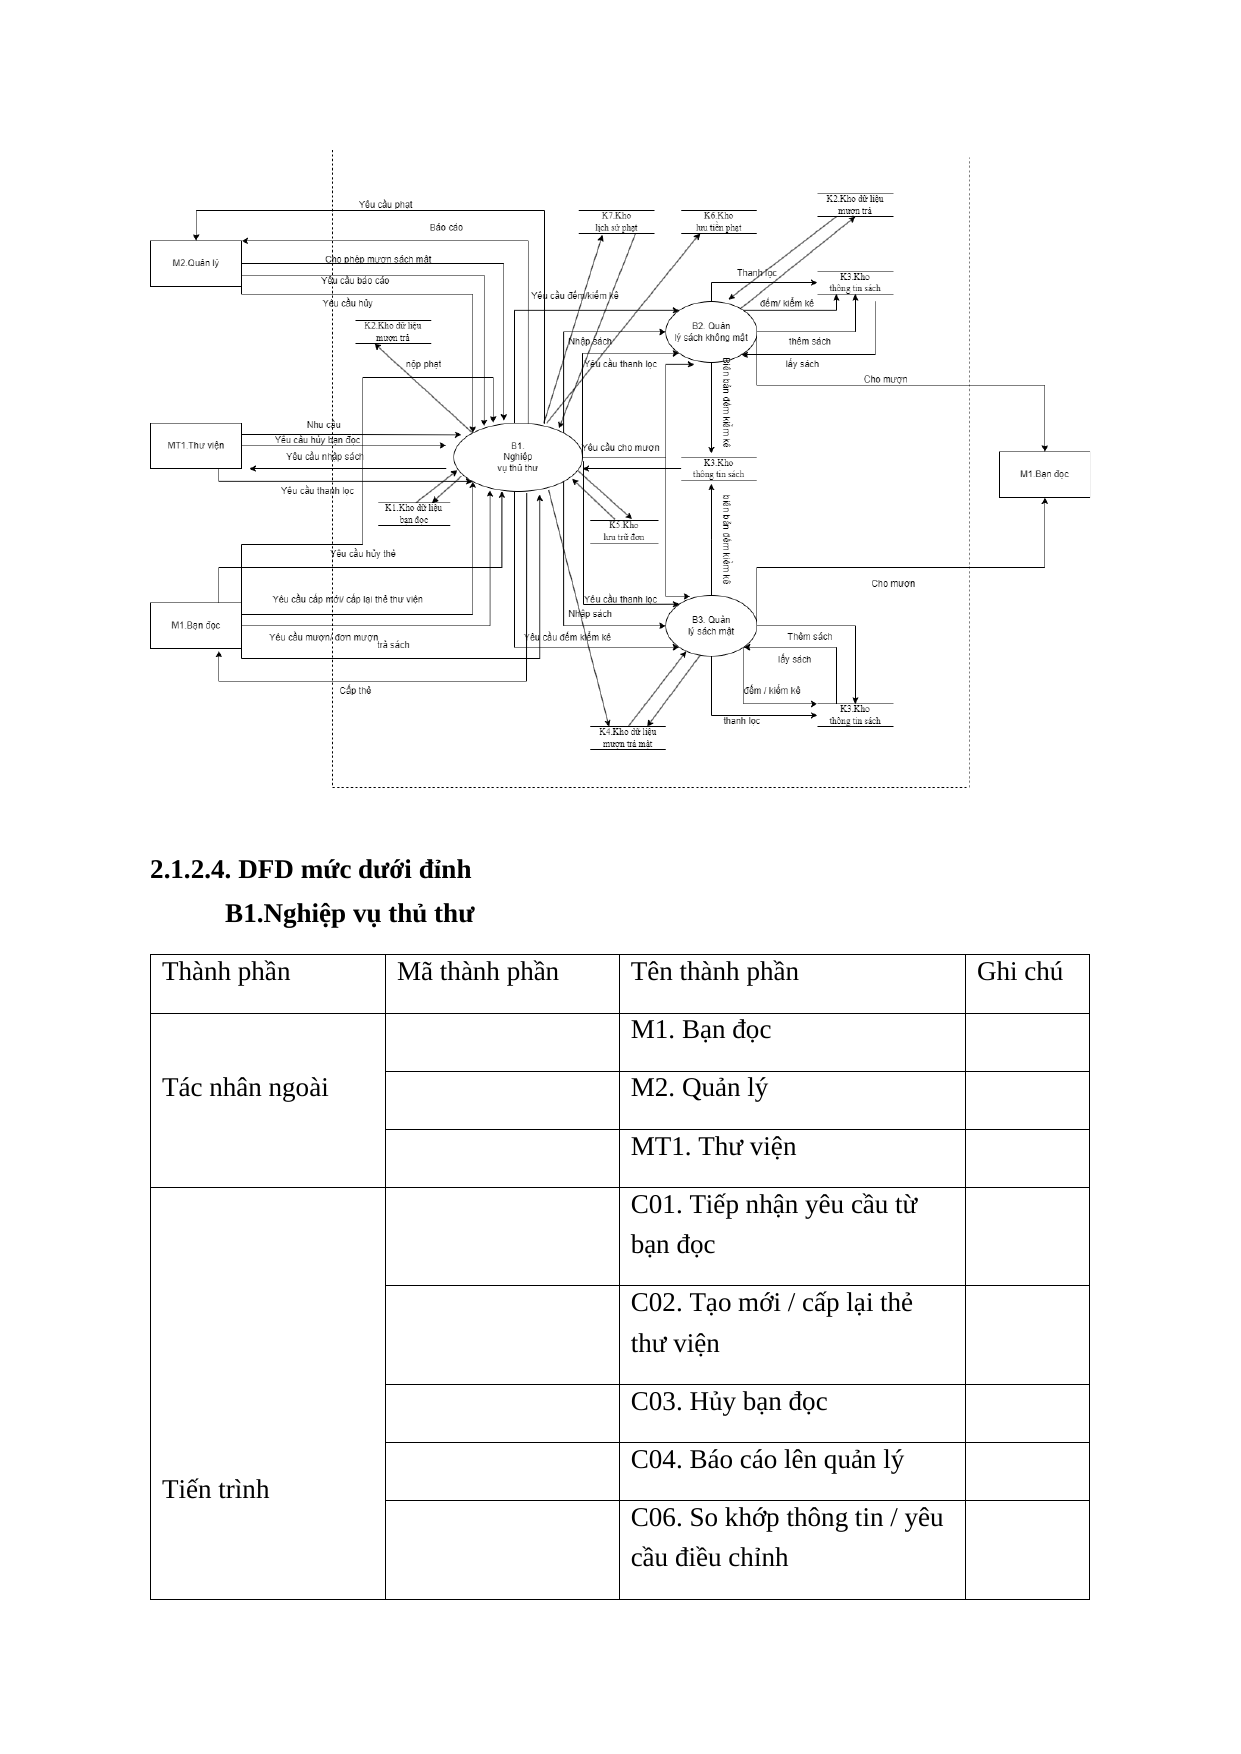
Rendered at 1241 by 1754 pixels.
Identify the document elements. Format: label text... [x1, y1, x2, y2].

table_header Tên thành phần [620, 955, 965, 1012]
table_cell [386, 1188, 619, 1285]
table_cell [386, 1443, 619, 1500]
table_cell [386, 1385, 619, 1442]
table_cell C01. Tiếp nhận yêu cầu từ bạn đọc [620, 1188, 965, 1285]
table_cell [386, 1286, 619, 1384]
table_cell [386, 1501, 619, 1599]
table_header Ghi chú [966, 955, 1089, 1012]
table_cell C06. So khớp thông tin / yêu cầu điều chỉnh [620, 1501, 965, 1599]
table_cell C04. Báo cáo lên quản lý [620, 1443, 965, 1500]
subtitle DFD mức dưới đỉnh [150, 853, 1090, 885]
list B1.Nghiệp vụ thủ thư [225, 897, 1090, 928]
table_header Thành phần [151, 955, 385, 1012]
table_cell [386, 1072, 619, 1129]
table_cell Tác nhân ngoài [151, 1014, 385, 1187]
table_cell C03. Hủy bạn đọc [620, 1385, 965, 1442]
table_cell [966, 1443, 1089, 1500]
table_cell M2. Quản lý [620, 1072, 965, 1129]
table_cell [966, 1130, 1089, 1187]
table_cell [386, 1014, 619, 1071]
table_cell [966, 1286, 1089, 1384]
table_cell [966, 1072, 1089, 1129]
table_cell [966, 1188, 1089, 1285]
table_cell [966, 1501, 1089, 1599]
table_cell MT1. Thư viện [620, 1130, 965, 1187]
table_cell [966, 1385, 1089, 1442]
table_cell [386, 1130, 619, 1187]
table_header Mã thành phần [386, 955, 619, 1012]
table_cell C02. Tạo mới / cấp lại thẻ thư viện [620, 1286, 965, 1384]
picture [150, 150, 1091, 789]
table_cell Tiến trình [151, 1188, 385, 1599]
table_cell M1. Bạn đọc [620, 1014, 965, 1071]
table_cell [966, 1014, 1089, 1071]
